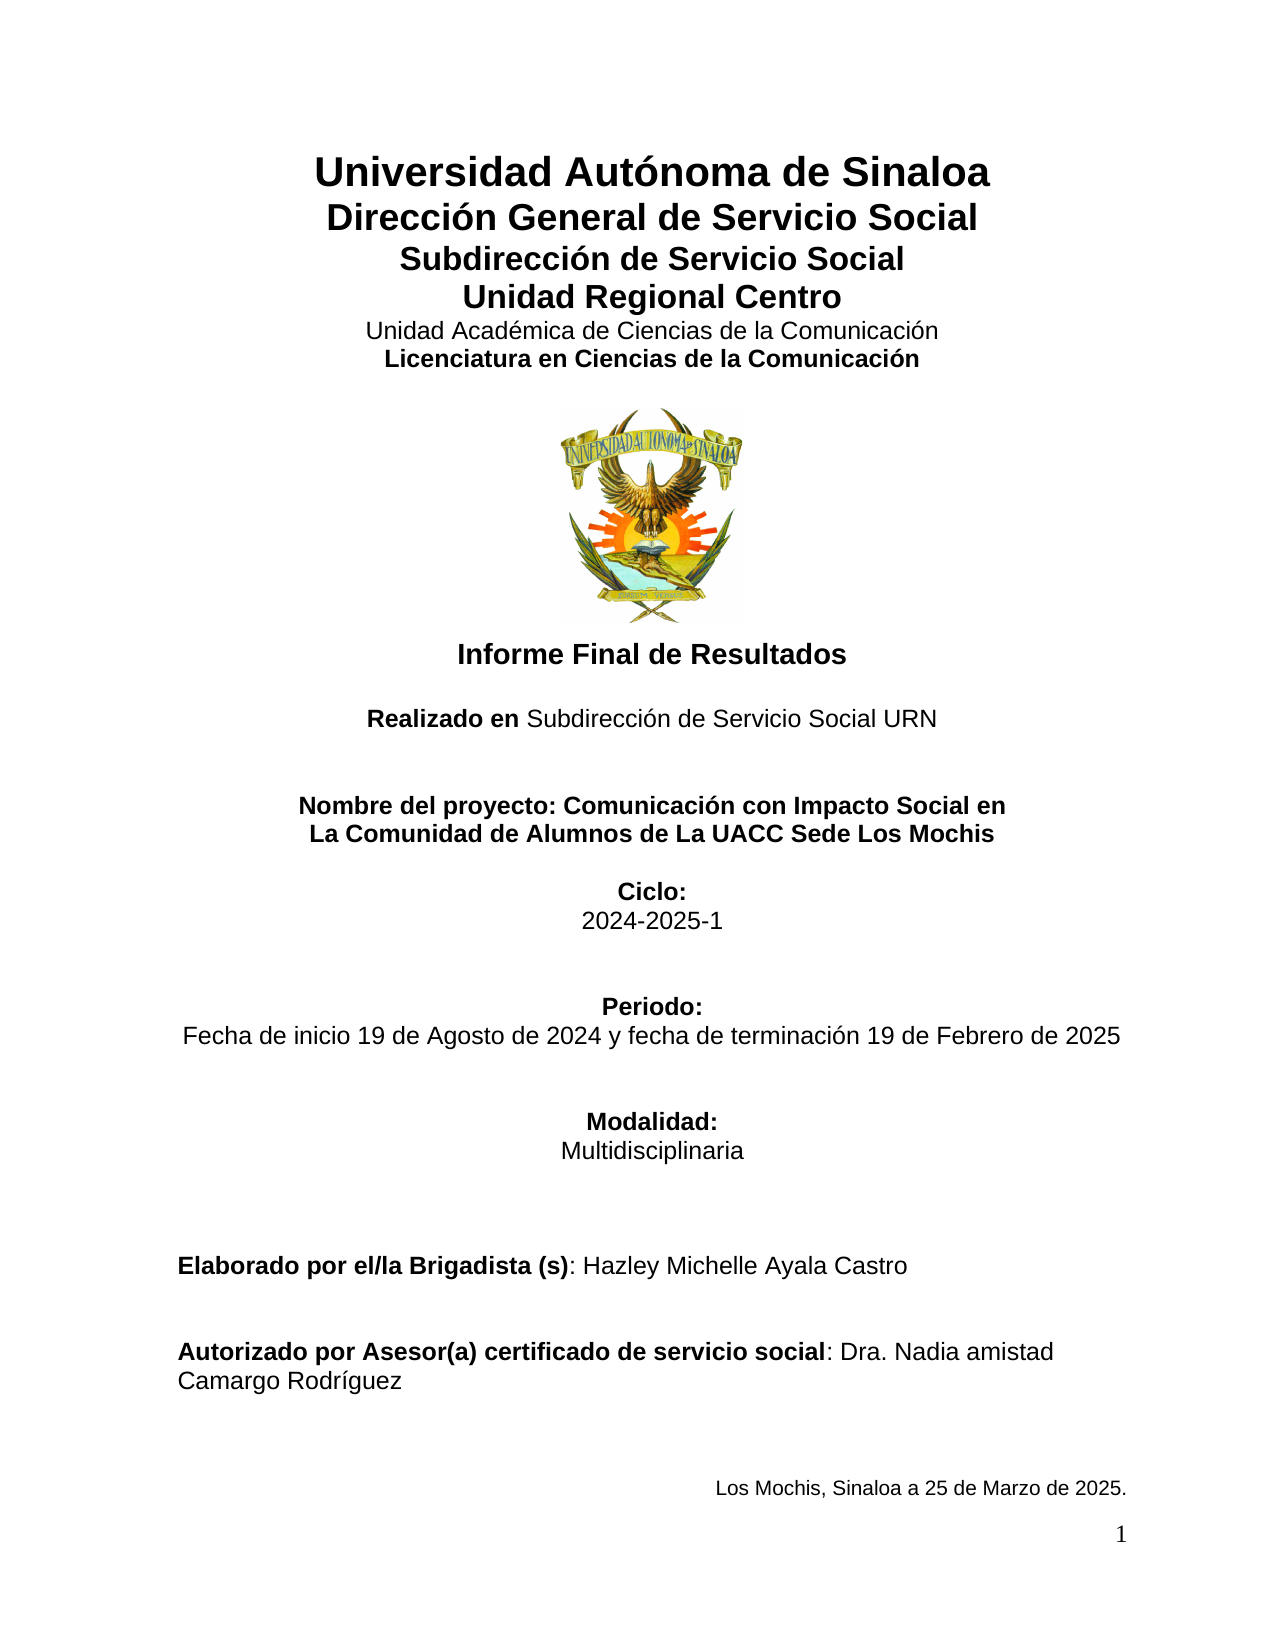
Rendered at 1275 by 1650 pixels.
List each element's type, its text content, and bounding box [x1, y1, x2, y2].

text Multidisciplinaria [177, 1136, 1127, 1164]
text Fecha de inicio 19 de Agosto de 2024 y fecha de terminación 19 de Febrero de 2025 [177, 1021, 1127, 1049]
text Dirección General de Servicio Social [177, 196, 1127, 239]
text Elaborado por el/la Brigadista (s): Hazley Michelle Ayala Castro [177, 1251, 1127, 1279]
text Periodo: [177, 992, 1127, 1021]
text Subdirección de Servicio Social [177, 239, 1127, 277]
text Autorizado por Asesor(a) certificado de servicio social: Dra. Nadia amistad Camargo Rodríguez [177, 1337, 1127, 1394]
text Unidad Regional Centro [177, 277, 1127, 316]
text Los Mochis, Sinaloa a 25 de Marzo de 2025. [177, 1476, 1127, 1500]
text Modalidad: [177, 1107, 1127, 1136]
text Realizado en Subdirección de Servicio Social URN [177, 704, 1127, 733]
text Unidad Académica de Ciencias de la Comunicación [177, 316, 1127, 344]
text Licenciatura en Ciencias de la Comunicación [177, 344, 1127, 373]
text Ciclo: [177, 877, 1127, 906]
text 2024-2025-1 [177, 906, 1127, 934]
text Universidad Autónoma de Sinaloa [177, 148, 1127, 196]
text Nombre del proyecto: Comunicación con Impacto Social en [177, 791, 1127, 819]
text Informe Final de Resultados [177, 637, 1127, 671]
text La Comunidad de Alumnos de La UACC Sede Los Mochis [177, 819, 1127, 848]
